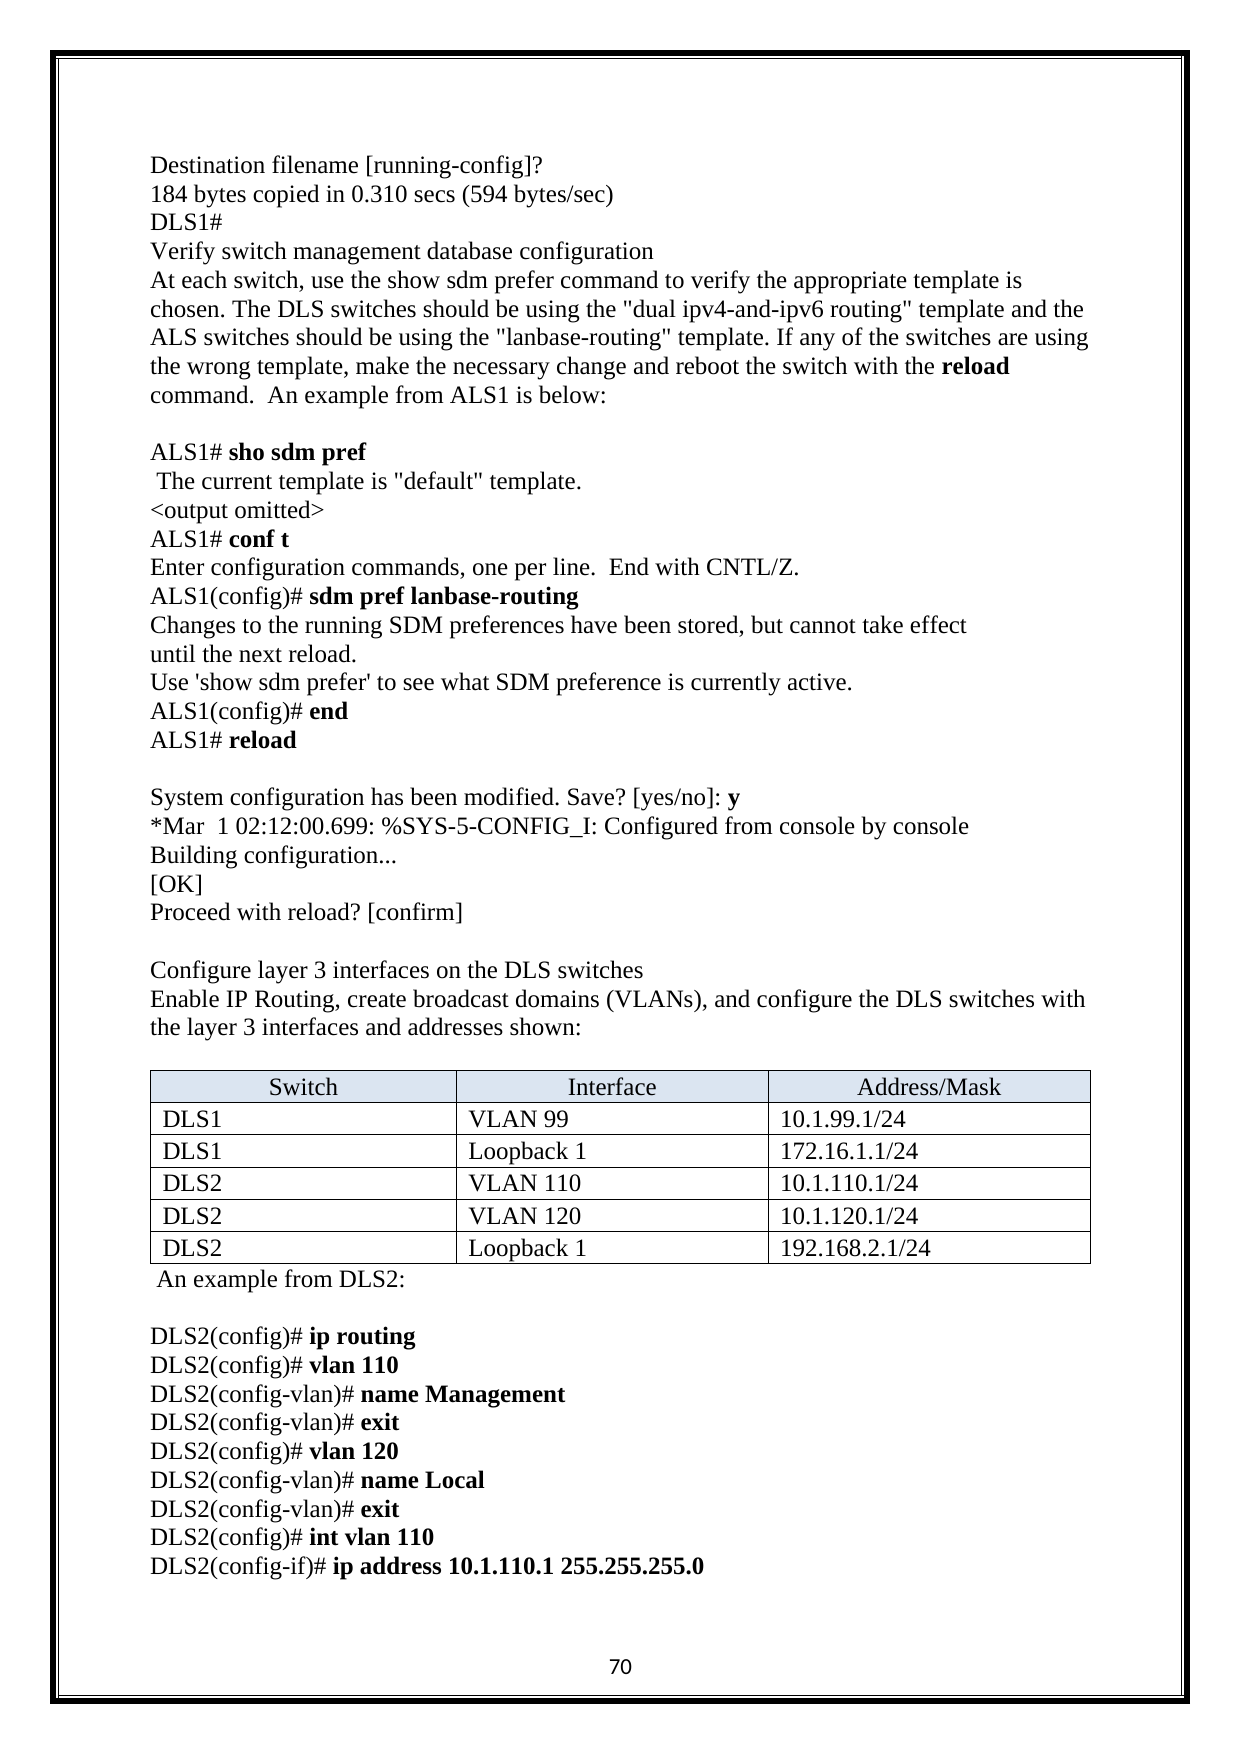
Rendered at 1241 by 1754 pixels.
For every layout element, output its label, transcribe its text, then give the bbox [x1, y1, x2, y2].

table_cell VLAN 110 [457, 1168, 768, 1199]
table_header Interface [457, 1071, 768, 1102]
text 184 bytes copied in 0.310 secs (594 bytes/sec) [150, 179, 1090, 207]
text DLS2(config)# vlan 110 [150, 1350, 1090, 1379]
text DLS2(config-if)# ip address 10.1.110.1 255.255.255.0 [150, 1551, 1090, 1580]
text ALS1(config)# sdm pref lanbase-routing [150, 581, 1090, 610]
table_header Address/Mask [769, 1071, 1090, 1102]
text The current template is "default" template. [150, 466, 1090, 495]
table_cell DLS1 [151, 1135, 456, 1167]
table_cell Loopback 1 [457, 1232, 768, 1263]
table_cell VLAN 99 [457, 1103, 768, 1134]
text Building configuration... [150, 840, 1090, 869]
text Verify switch management database configuration [150, 236, 1090, 265]
text DLS1# [150, 207, 1090, 236]
table_cell DLS2 [151, 1200, 456, 1231]
text DLS2(config)# vlan 120 [150, 1436, 1090, 1465]
table_cell 10.1.120.1/24 [769, 1200, 1090, 1231]
table_cell 172.16.1.1/24 [769, 1135, 1090, 1167]
text DLS2(config-vlan)# name Local [150, 1465, 1090, 1494]
table_cell DLS1 [151, 1103, 456, 1134]
text Proceed with reload? [confirm] [150, 897, 1090, 926]
table_cell DLS2 [151, 1232, 456, 1263]
text DLS2(config-vlan)# name Management [150, 1379, 1090, 1407]
text ALS1(config)# end [150, 696, 1090, 725]
text DLS2(config-vlan)# exit [150, 1494, 1090, 1522]
table_cell 10.1.99.1/24 [769, 1103, 1090, 1134]
text Enter configuration commands, one per line. End with CNTL/Z. [150, 552, 1090, 581]
text Configure layer 3 interfaces on the DLS switches [150, 955, 1090, 984]
table_cell DLS2 [151, 1168, 456, 1199]
text <output omitted> [150, 495, 1090, 524]
text Changes to the running SDM preferences have been stored, but cannot take effect [150, 610, 1090, 639]
table_cell 192.168.2.1/24 [769, 1232, 1090, 1263]
table_cell Loopback 1 [457, 1135, 768, 1167]
text ALS1# conf t [150, 524, 1090, 552]
text DLS2(config-vlan)# exit [150, 1407, 1090, 1436]
text Use 'show sdm prefer' to see what SDM preference is currently active. [150, 667, 1090, 696]
text ALS1# reload [150, 725, 1090, 754]
text [OK] [150, 869, 1090, 897]
table_header Switch [151, 1071, 456, 1102]
text ALS1# sho sdm pref [150, 437, 1090, 466]
text At each switch, use the show sdm prefer command to verify the appropriate template is chosen. The DLS switches should be using the "dual ipv4-and-ipv6 routing" template and the ALS switches should be using the "lanbase-routing" template. If any of the switches are using the wrong template, make the necessary change and reboot the switch with the reload command. An example from ALS1 is below: [150, 265, 1090, 409]
text An example from DLS2: [150, 1264, 1090, 1292]
text System configuration has been modified. Save? [yes/no]: y [150, 782, 1090, 811]
table_cell 10.1.110.1/24 [769, 1168, 1090, 1199]
text Enable IP Routing, create broadcast domains (VLANs), and configure the DLS switches with the layer 3 interfaces and addresses shown: [150, 984, 1090, 1041]
table_cell VLAN 120 [457, 1200, 768, 1231]
text until the next reload. [150, 639, 1090, 667]
text Destination filename [running-config]? [150, 150, 1090, 179]
text DLS2(config)# ip routing [150, 1321, 1090, 1350]
text DLS2(config)# int vlan 110 [150, 1522, 1090, 1551]
text *Mar 1 02:12:00.699: %SYS-5-CONFIG_I: Configured from console by console [150, 811, 1090, 840]
